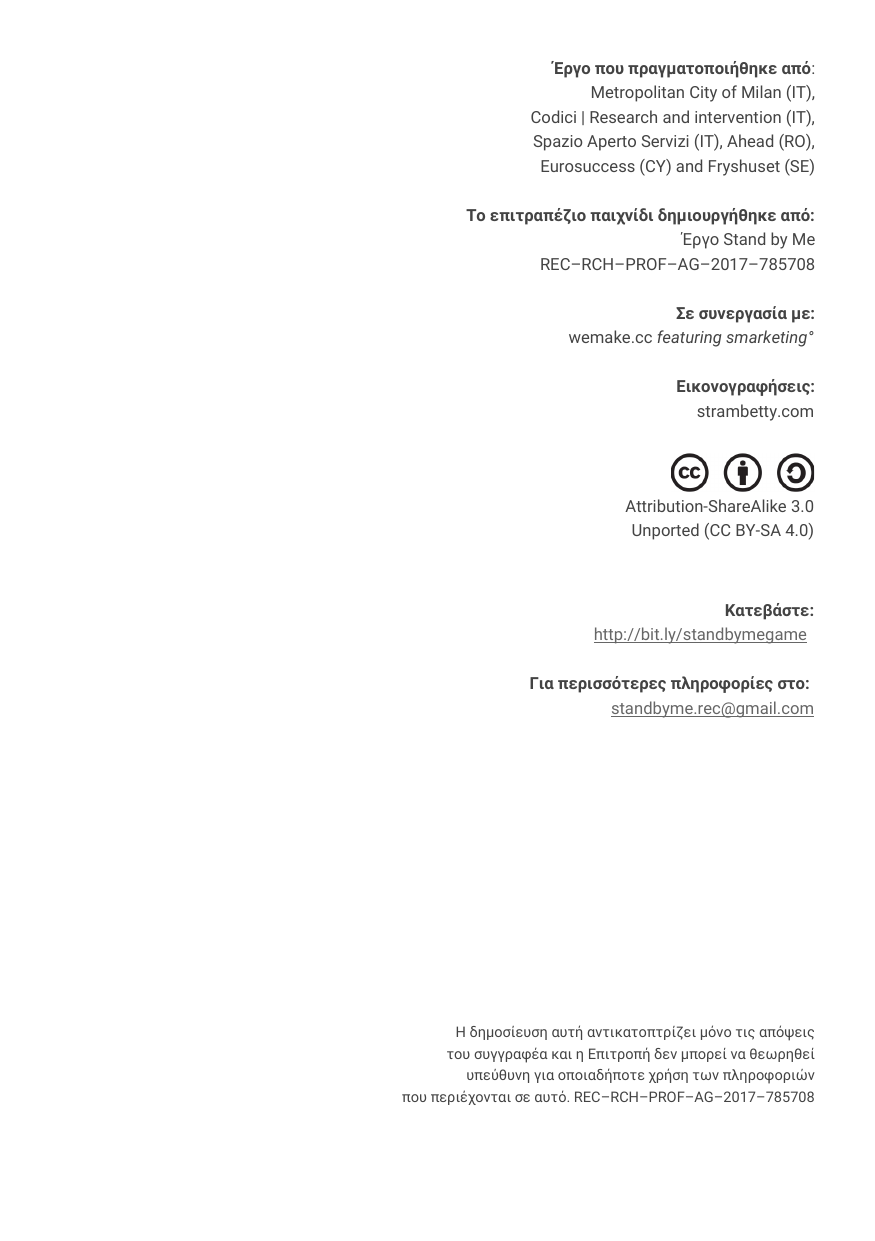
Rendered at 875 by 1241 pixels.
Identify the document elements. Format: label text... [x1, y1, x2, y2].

text Spazio Aperto Servizi (IT), Ahead (RO), [59, 132, 815, 152]
text wemake.cc featuring smarketing° [59, 328, 815, 348]
text strambetty.com [59, 402, 814, 421]
text http://bit.ly/standbymegame [59, 625, 807, 645]
text Το επιτραπέζιο παιχνίδι δημιουργήθηκε από: [59, 206, 815, 225]
text Για περισσότερες πληροφορίες στο: standbyme.rec@gmail.com [59, 649, 814, 718]
text Eurosuccess (CY) and Fryshuset (SE) [59, 157, 815, 176]
text Metropolitan City of Milan (IT), [59, 83, 815, 103]
subtitle που περιέχονται σε αυτό. REC–RCH–PROF–AG–2017–785708 [59, 1088, 815, 1106]
text REC–RCH–PROF–AG–2017–785708 [59, 255, 815, 274]
text Codici | Research and intervention (IT), [59, 108, 815, 127]
text Έργο Stand by Me [59, 230, 815, 250]
picture [671, 453, 815, 492]
text Attribution-ShareAlike 3.0 Unported (CC BY-SA 4.0) [59, 497, 814, 541]
subtitle Η δημοσίευση αυτή αντικατοπτρίζει μόνο τις απόψεις [59, 1024, 815, 1041]
text Κατεβάστε: [59, 601, 814, 620]
subtitle του συγγραφέα και η Επιτροπή δεν μπορεί να θεωρηθεί [59, 1046, 815, 1063]
subtitle υπεύθυνη για οποιαδήποτε χρήση των πληροφοριών [59, 1067, 815, 1084]
text Έργο που πραγματοποιήθηκε από: [59, 59, 815, 78]
text Εικονογραφήσεις: [59, 377, 815, 397]
text Σε συνεργασία με: [59, 304, 815, 323]
